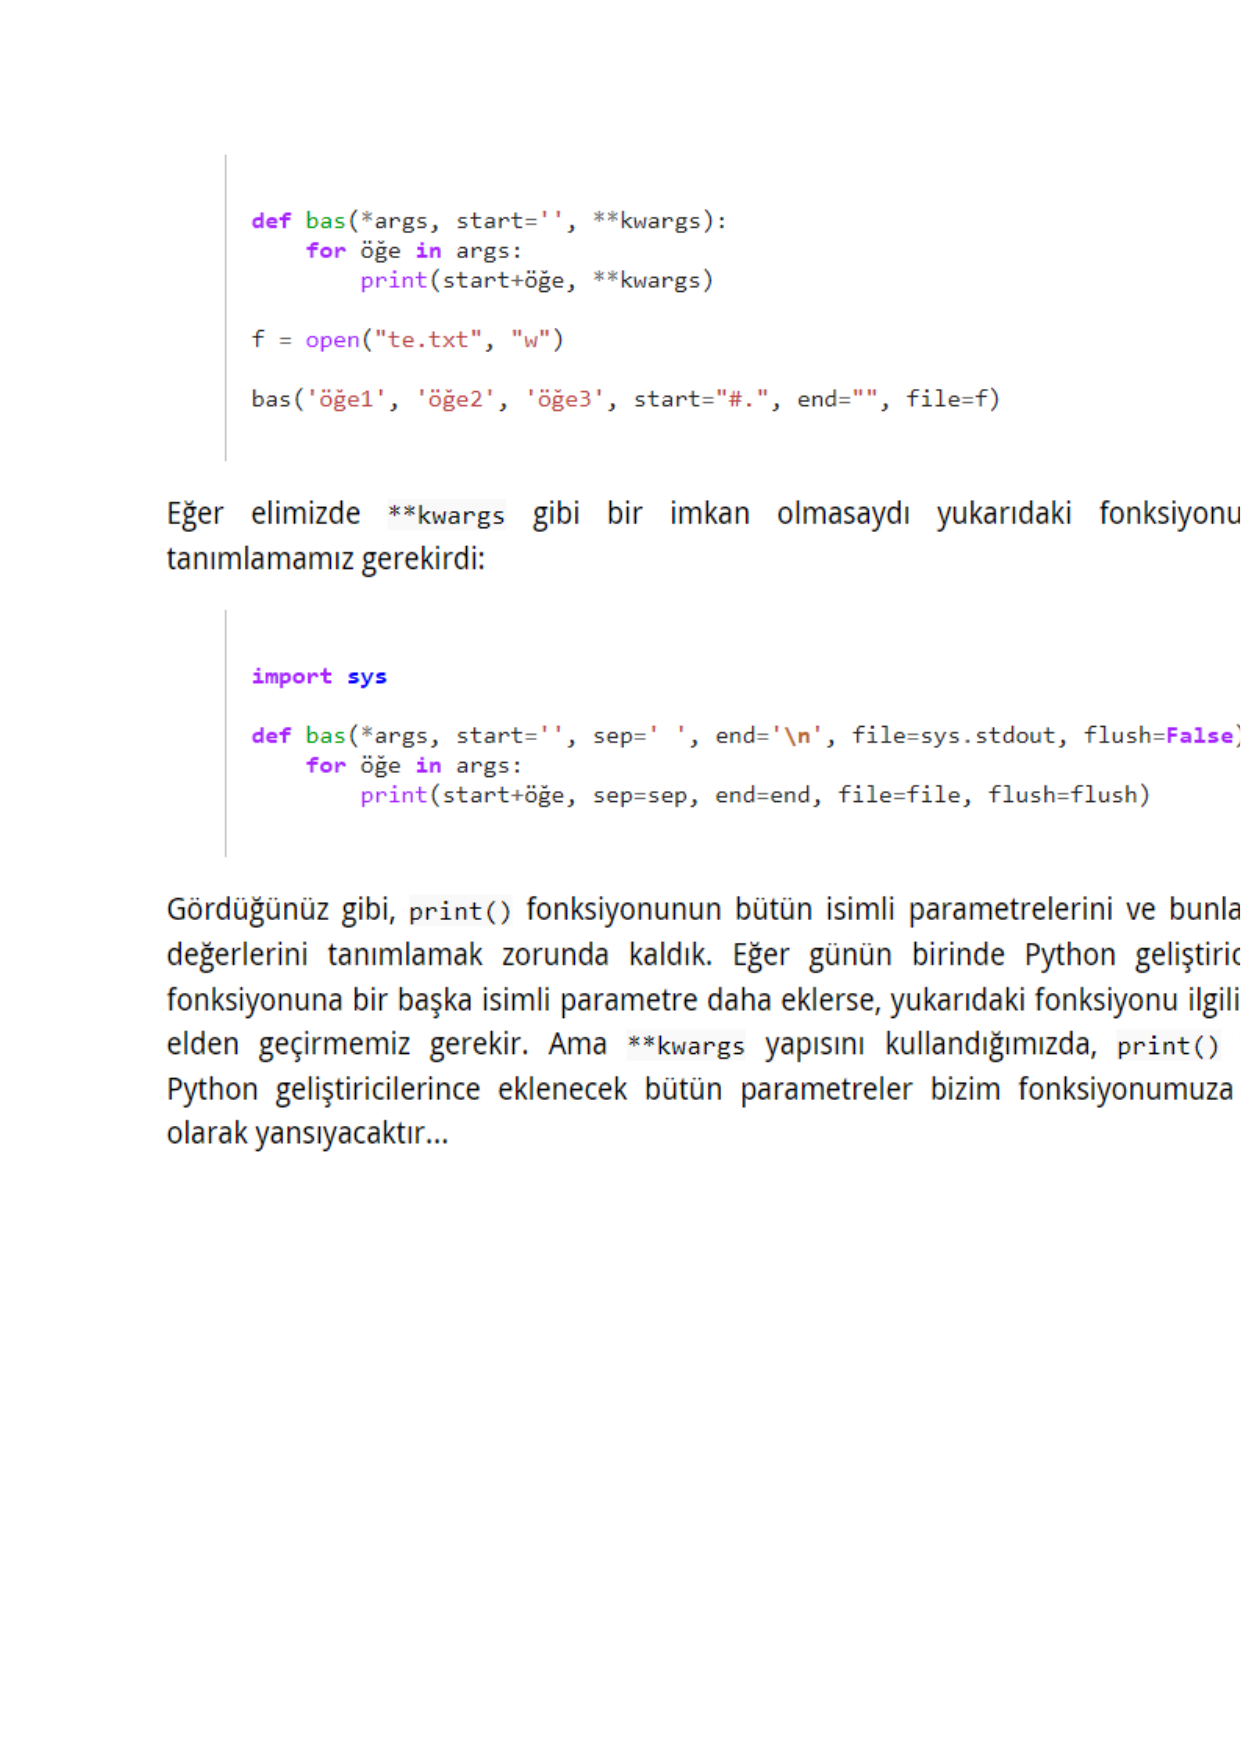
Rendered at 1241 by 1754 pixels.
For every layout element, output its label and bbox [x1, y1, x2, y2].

picture [147, 147, 1241, 1186]
